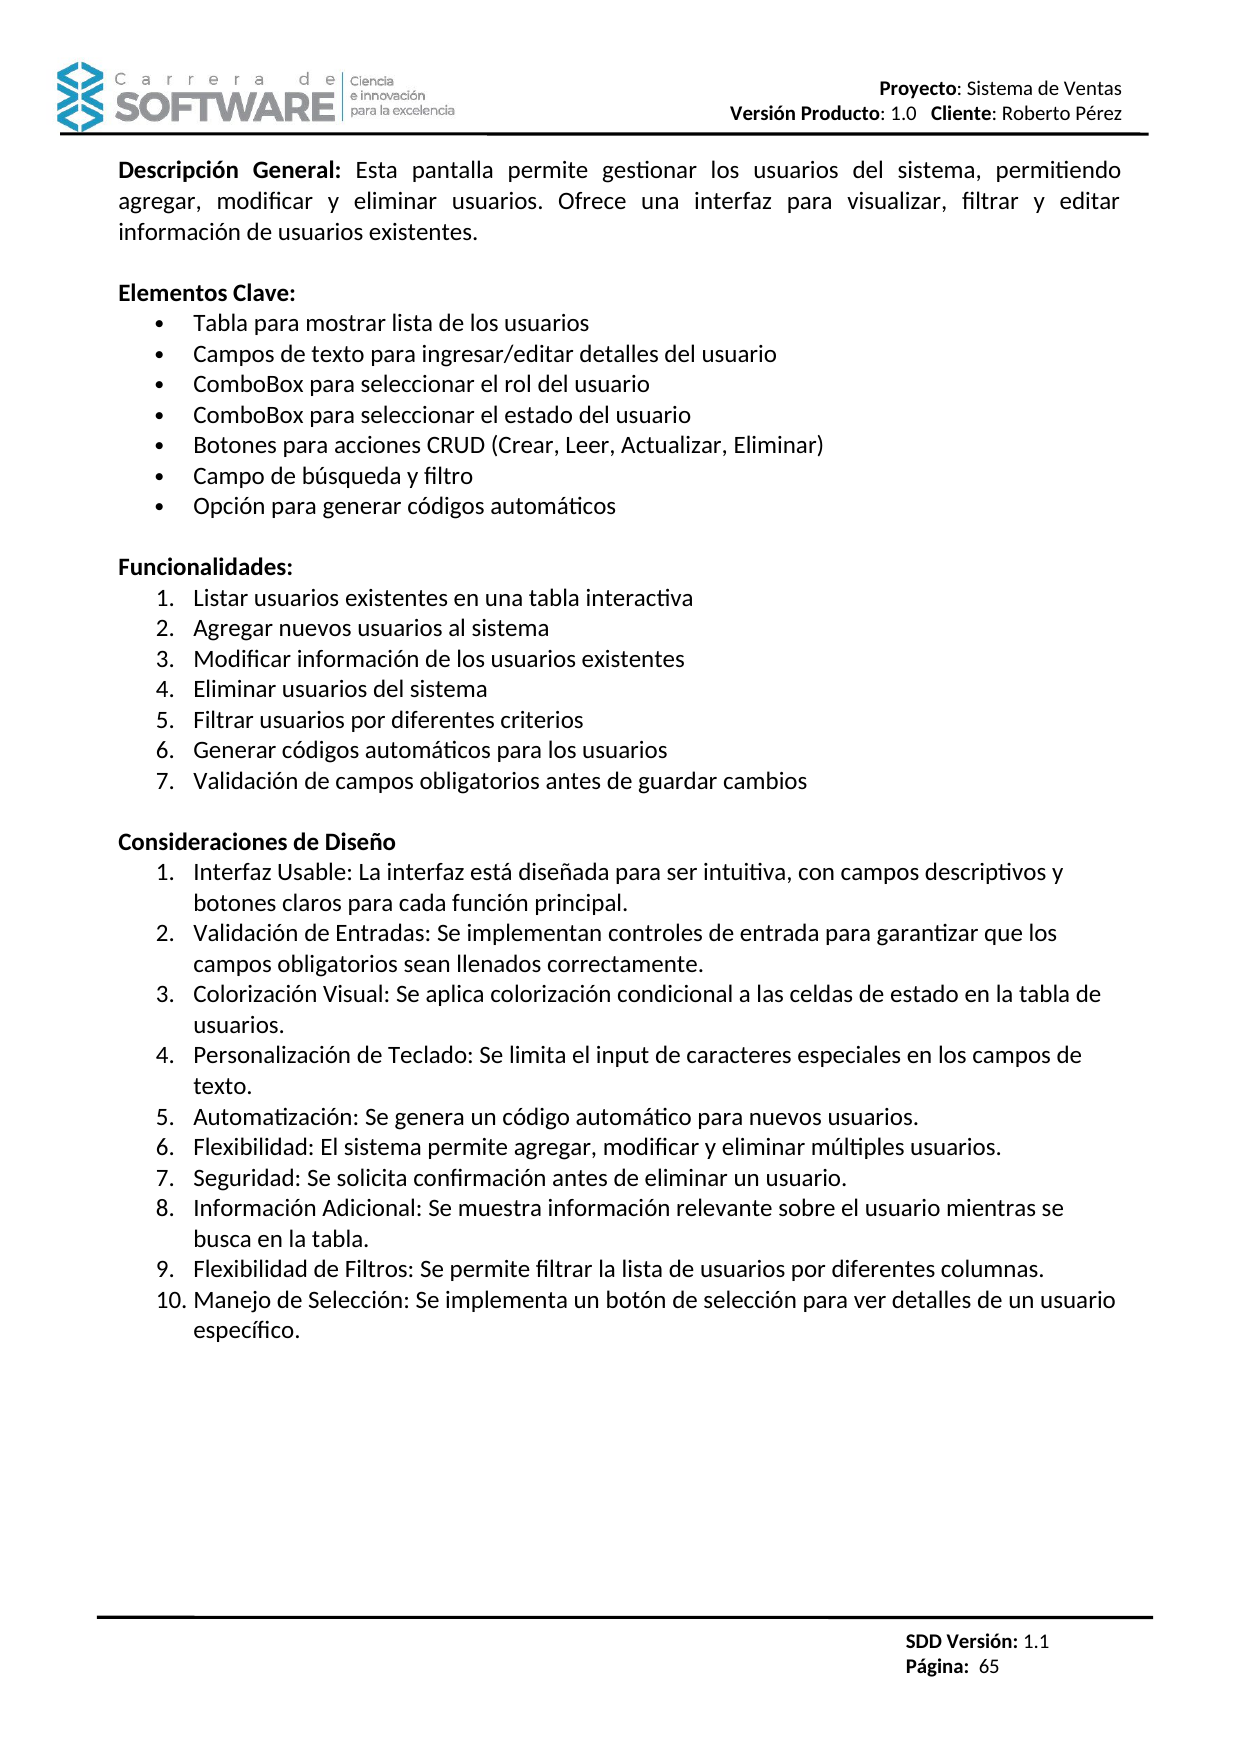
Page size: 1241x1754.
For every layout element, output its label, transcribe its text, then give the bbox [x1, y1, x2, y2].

list Campos de texto para ingresar/editar detalles del usuario [156, 338, 1122, 368]
list Manejo de Selección: Se implementa un botón de selección para ver detalles de un usuario específico. [156, 1284, 1122, 1345]
list Listar usuarios existentes en una tabla interactiva [156, 582, 1122, 612]
list ComboBox para seleccionar el rol del usuario [156, 368, 1122, 399]
list Tabla para mostrar lista de los usuarios [156, 307, 1122, 338]
list Colorización Visual: Se aplica colorización condicional a las celdas de estado en la tabla de usuarios. [156, 979, 1122, 1040]
text Descripción General: Esta pantalla permite gestionar los usuarios del sistema, permitiendo agregar, modificar y eliminar usuarios. Ofrece una interfaz para visualizar, filtrar y editar información de usuarios existentes. [118, 154, 1122, 246]
picture [46, 46, 461, 154]
list Información Adicional: Se muestra información relevante sobre el usuario mientras se busca en la tabla. [156, 1192, 1122, 1253]
list Agregar nuevos usuarios al sistema [156, 612, 1122, 643]
list Filtrar usuarios por diferentes criterios [156, 704, 1122, 734]
list Botones para acciones CRUD (Crear, Leer, Actualizar, Eliminar) [156, 429, 1122, 460]
text Consideraciones de Diseño [118, 826, 1122, 857]
list Personalización de Teclado: Se limita el input de caracteres especiales en los campos de texto. [156, 1040, 1122, 1101]
list Campo de búsqueda y filtro [156, 460, 1122, 490]
list Opción para generar códigos automáticos [156, 490, 1122, 521]
list Eliminar usuarios del sistema [156, 673, 1122, 704]
text Funcionalidades: [118, 551, 1122, 582]
list Automatización: Se genera un código automático para nuevos usuarios. [156, 1101, 1122, 1131]
list Generar códigos automáticos para los usuarios [156, 734, 1122, 765]
list Modificar información de los usuarios existentes [156, 643, 1122, 673]
text Elementos Clave: [118, 277, 1122, 307]
list Flexibilidad: El sistema permite agregar, modificar y eliminar múltiples usuarios. [156, 1131, 1122, 1162]
list Seguridad: Se solicita confirmación antes de eliminar un usuario. [156, 1162, 1122, 1192]
list Validación de Entradas: Se implementan controles de entrada para garantizar que los campos obligatorios sean llenados correctamente. [156, 918, 1122, 979]
list Interfaz Usable: La interfaz está diseñada para ser intuitiva, con campos descriptivos y botones claros para cada función principal. [156, 857, 1122, 918]
list Validación de campos obligatorios antes de guardar cambios [156, 765, 1122, 796]
list ComboBox para seleccionar el estado del usuario [156, 399, 1122, 429]
list Flexibilidad de Filtros: Se permite filtrar la lista de usuarios por diferentes columnas. [156, 1253, 1122, 1284]
